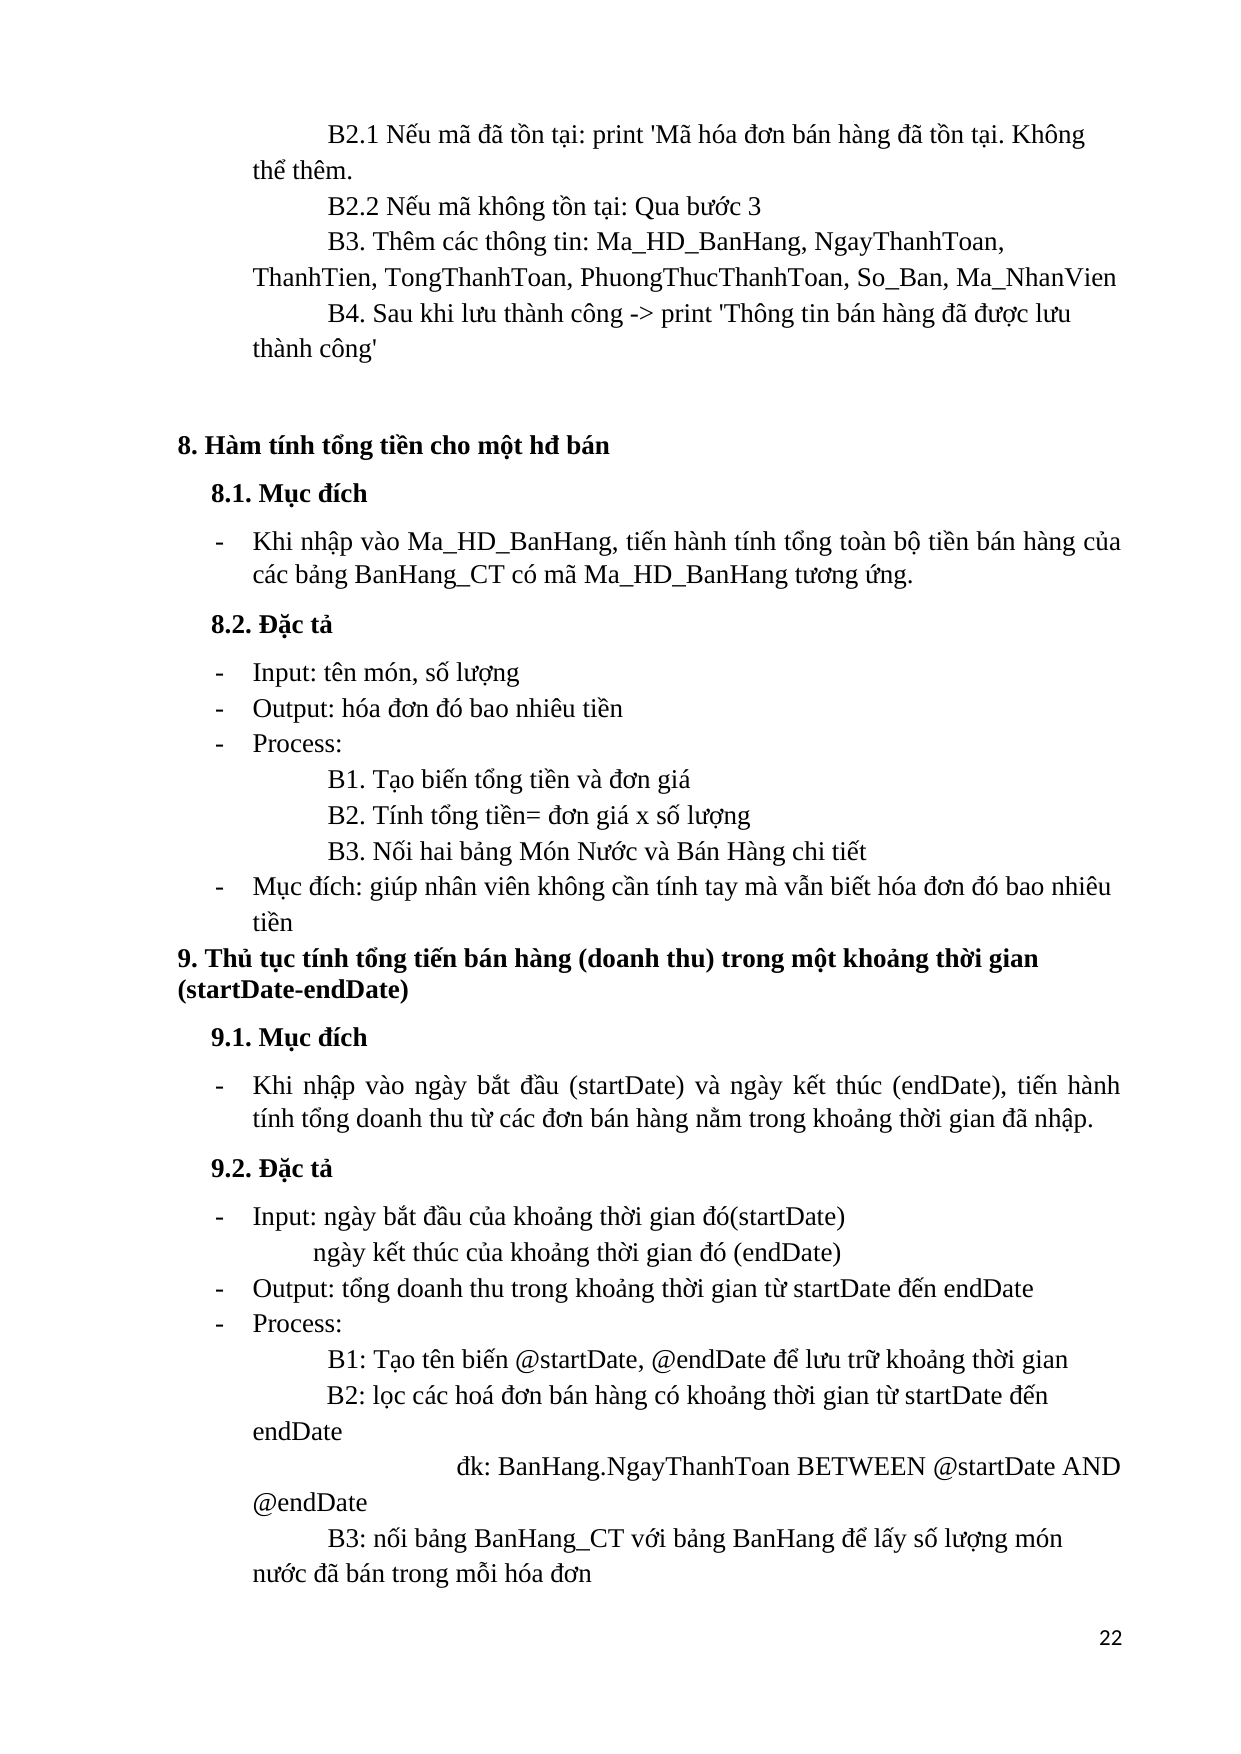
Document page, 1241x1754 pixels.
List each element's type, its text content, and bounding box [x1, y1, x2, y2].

list Process: [215, 728, 1122, 759]
list Process: [215, 1307, 1122, 1339]
text B3. Thêm các thông tin: Ma_HD_BanHang, NgayThanhToan, ThanhTien, TongThanhToan, PhuongThucThanhToan, So_Ban, Ma_NhanVien [252, 225, 1122, 292]
subtitle 9. Thủ tục tính tổng tiến bán hàng (doanh thu) trong một khoảng thời gian (startDate-endDate) [177, 942, 1122, 1004]
text B4. Sau khi lưu thành công -> print 'Thông tin bán hàng đã được lưu thành công' [252, 297, 1122, 364]
list Khi nhập vào ngày bắt đầu (startDate) và ngày kết thúc (endDate), tiến hành tính tổng doanh thu từ các đơn bán hàng nằm trong khoảng thời gian đã nhập. [215, 1069, 1122, 1133]
list Input: ngày bắt đầu của khoảng thời gian đó(startDate) [215, 1200, 1122, 1231]
text B3: nối bảng BanHang_CT với bảng BanHang để lấy số lượng món nước đã bán trong mỗi hóa đơn [252, 1522, 1122, 1589]
list Khi nhập vào Ma_HD_BanHang, tiến hành tính tổng toàn bộ tiền bán hàng của các bảng BanHang_CT có mã Ma_HD_BanHang tương ứng. [215, 524, 1122, 589]
subtitle 9.1. Mục đích [177, 1021, 1122, 1052]
text B2.1 Nếu mã đã tồn tại: print 'Mã hóa đơn bán hàng đã tồn tại. Không thể thêm. [252, 118, 1122, 185]
list Output: hóa đơn đó bao nhiêu tiền [215, 692, 1122, 723]
text B2. Tính tổng tiền= đơn giá x số lượng [252, 799, 1122, 830]
text B2: lọc các hoá đơn bán hàng có khoảng thời gian từ startDate đến endDate [252, 1379, 1122, 1446]
list Input: tên món, số lượng [215, 656, 1122, 687]
text B2.2 Nếu mã không tồn tại: Qua bước 3 [252, 189, 1122, 221]
text B1. Tạo biến tổng tiền và đơn giá [252, 763, 1122, 794]
text B1: Tạo tên biến @startDate, @endDate để lưu trữ khoảng thời gian [252, 1343, 1122, 1374]
text B3. Nối hai bảng Món Nước và Bán Hàng chi tiết [252, 835, 1122, 866]
text đk: BanHang.NgayThanhToan BETWEEN @startDate AND @endDate [252, 1450, 1122, 1517]
subtitle 8. Hàm tính tổng tiền cho một hđ bán [177, 429, 1122, 460]
subtitle 9.2. Đặc tả [177, 1152, 1122, 1184]
subtitle 8.1. Mục đích [177, 477, 1122, 508]
list Mục đích: giúp nhân viên không cần tính tay mà vẫn biết hóa đơn đó bao nhiêu tiền [215, 871, 1122, 937]
text ngày kết thúc của khoảng thời gian đó (endDate) [252, 1236, 1122, 1267]
subtitle 8.2. Đặc tả [177, 608, 1122, 639]
list Output: tổng doanh thu trong khoảng thời gian từ startDate đến endDate [215, 1272, 1122, 1303]
